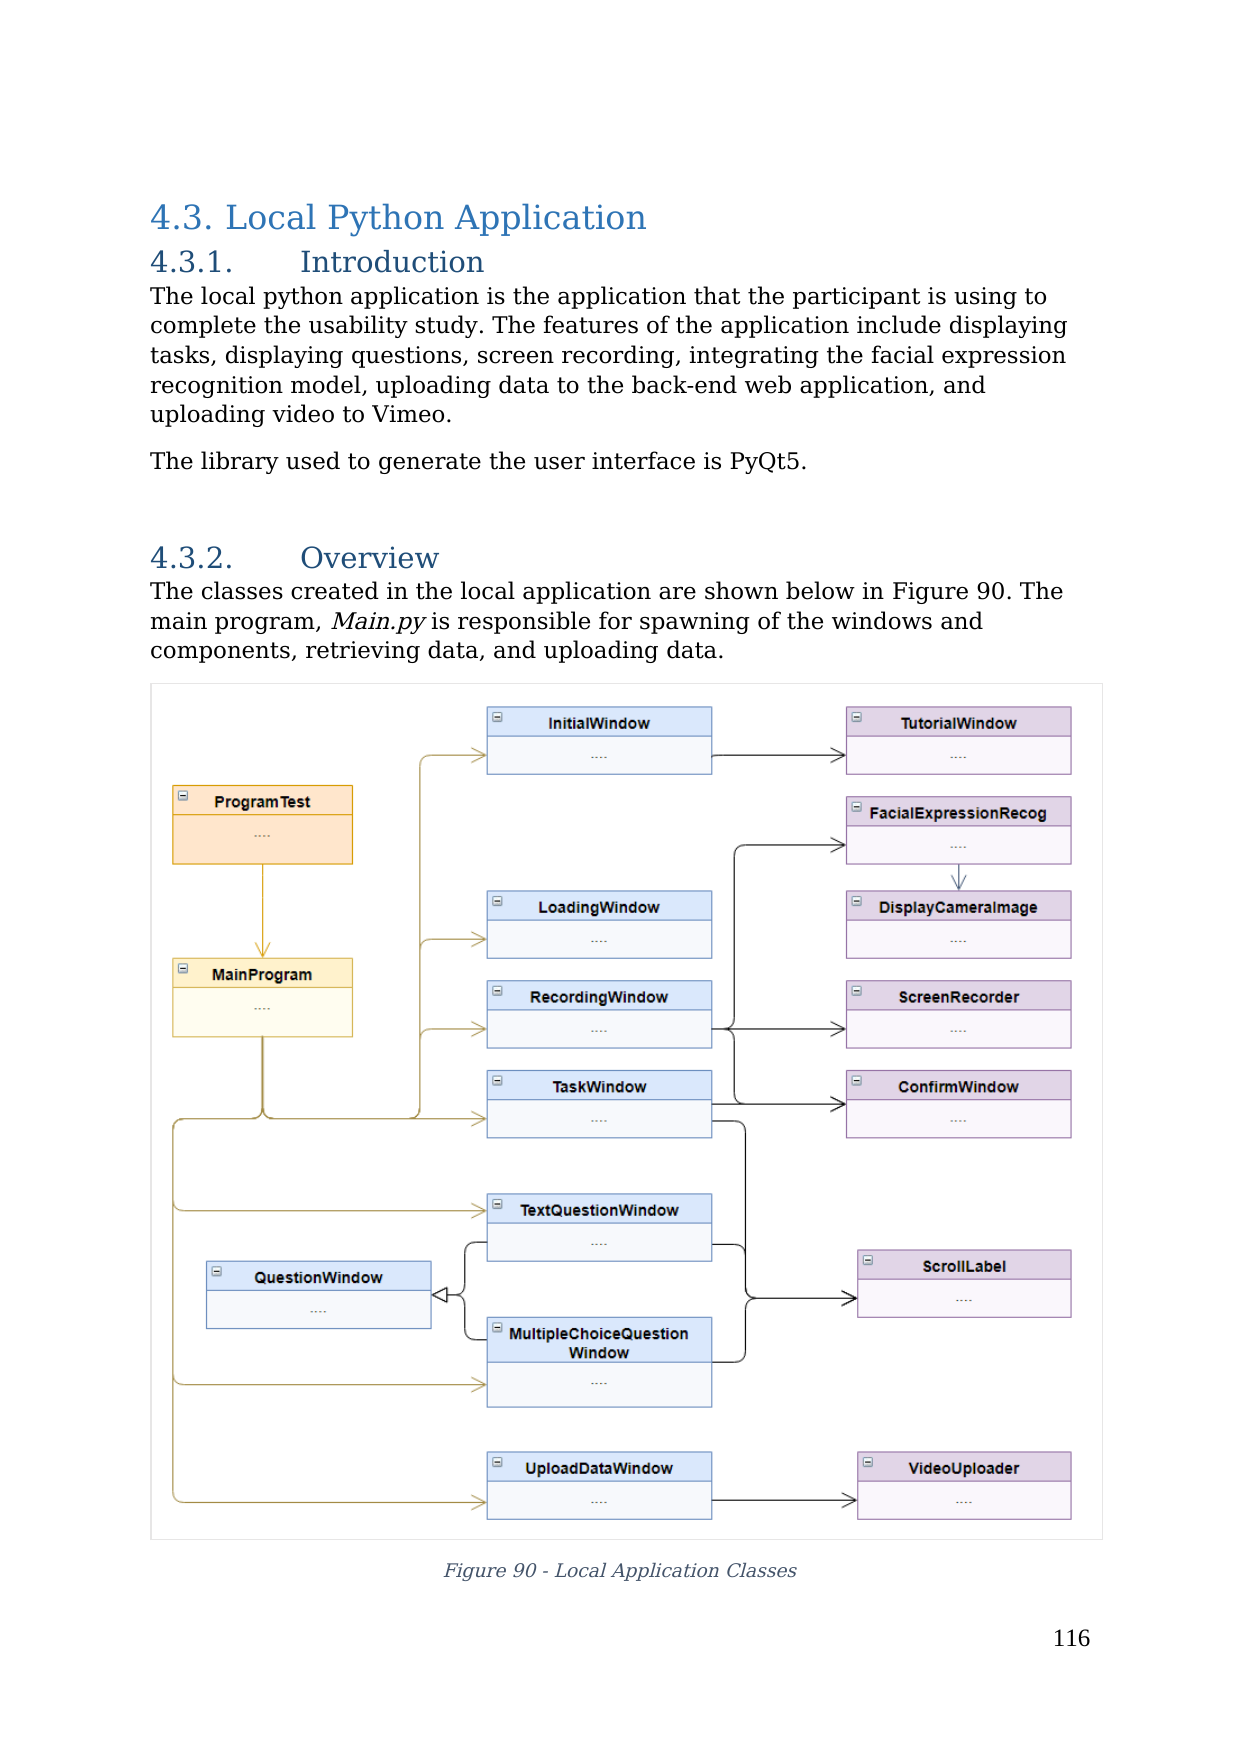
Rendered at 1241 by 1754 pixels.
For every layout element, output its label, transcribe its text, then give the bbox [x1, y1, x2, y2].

subtitle Introduction [150, 244, 1090, 279]
text The local python application is the application that the participant is using to complete the usability study. The features of the application include displaying tasks, displaying questions, screen recording, integrating the facial expression recognition model, uploading data to the back-end web application, and uploading video to Vimeo. [150, 281, 1090, 428]
text Figure 90 - Local Application Classes [150, 1559, 1090, 1582]
subtitle Overview [150, 539, 1090, 574]
text The library used to generate the user interface is PyQt5. [150, 446, 1090, 474]
text The classes created in the local application are shown below in Figure 90. The main program, Main.py is responsible for spawning of the windows and components, retrieving data, and uploading data. [150, 577, 1090, 664]
subtitle Local Python Application [150, 196, 1090, 236]
picture [152, 684, 1102, 1539]
